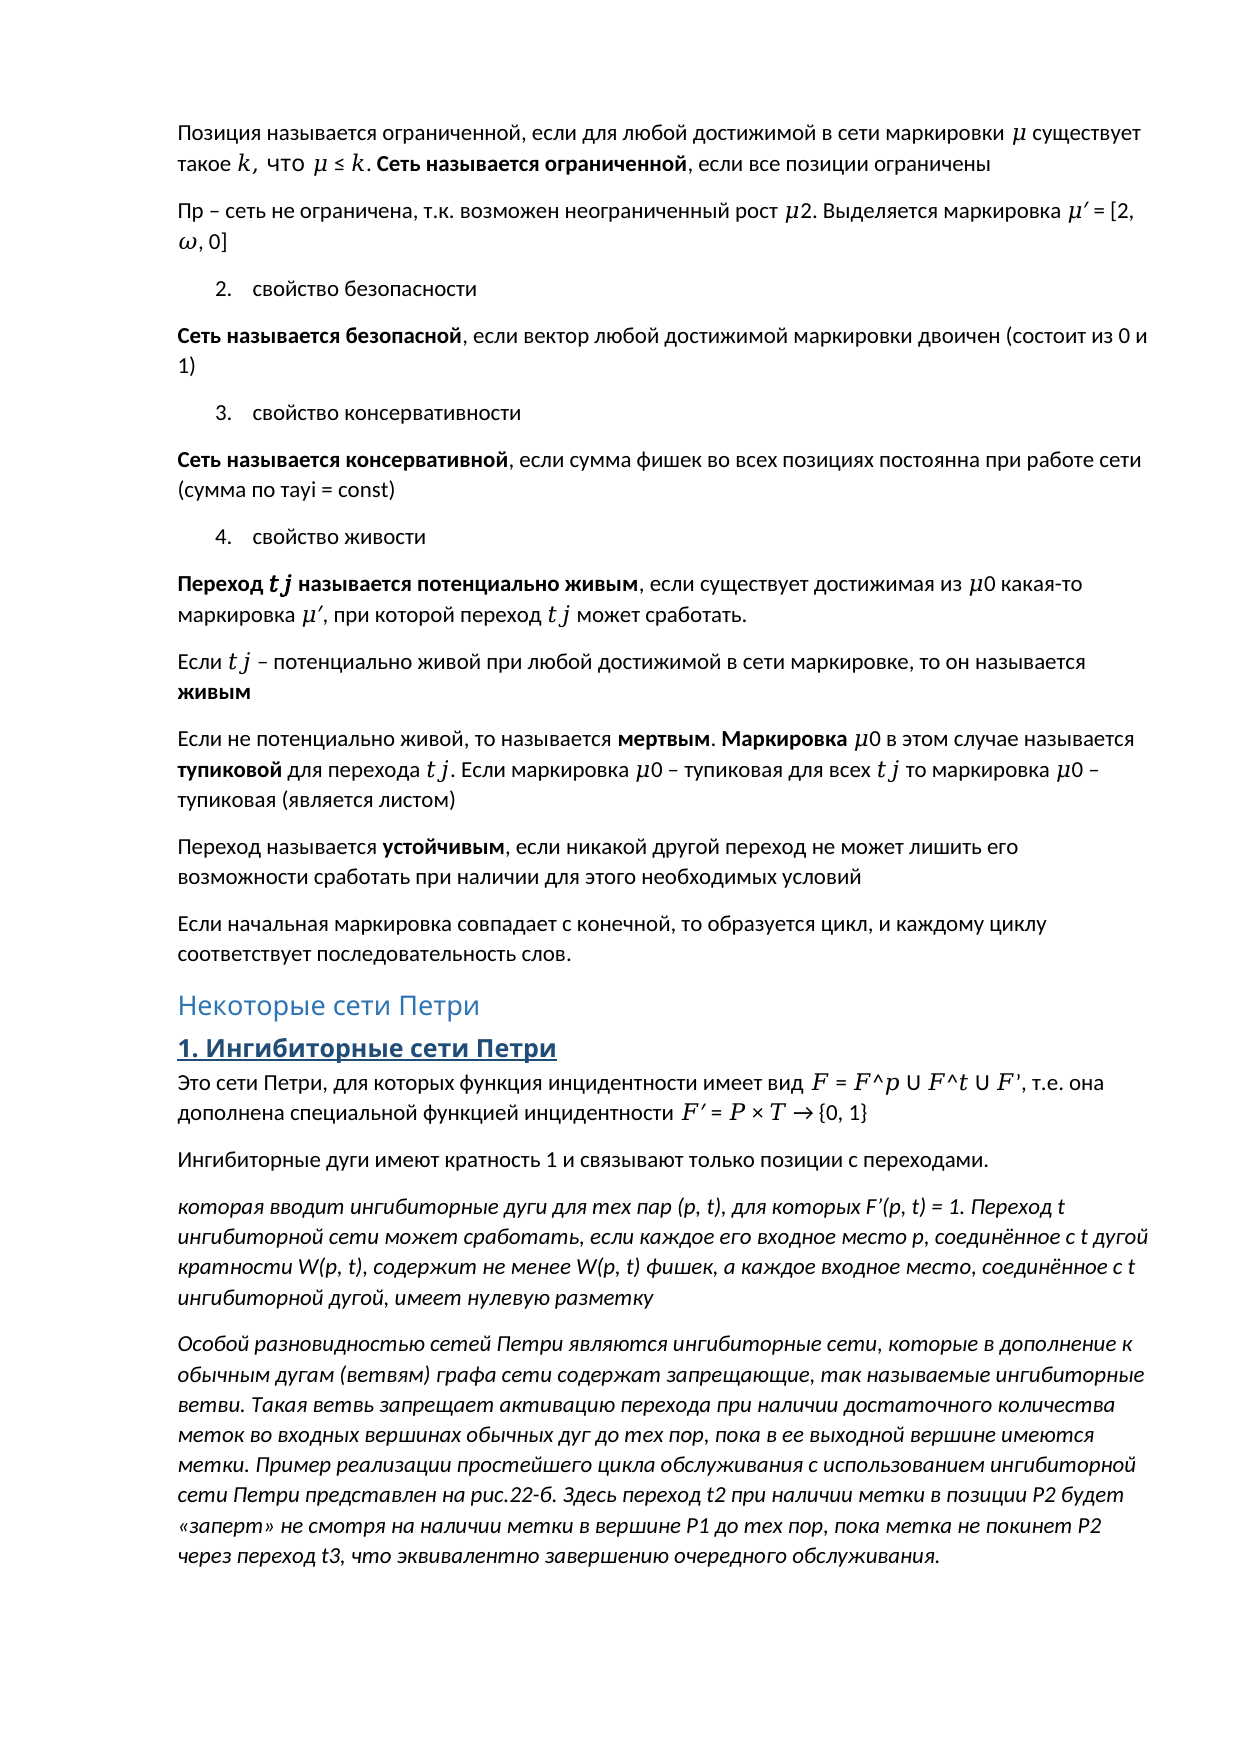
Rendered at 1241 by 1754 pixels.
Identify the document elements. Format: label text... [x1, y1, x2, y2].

text Если 𝑡𝑗 – потенциально живой при любой достижимой в сети маркировке, то он называется живым [177, 647, 1152, 705]
list свойство консервативности [215, 398, 1152, 426]
list свойство безопасности [215, 274, 1152, 302]
text Сеть называется консервативной, если сумма фишек во всех позициях постоянна при работе сети (сумма по тауi = const) [177, 445, 1152, 503]
text Если не потенциально живой, то называется мертвым. Маркировка 𝜇0 в этом случае называется тупиковой для перехода 𝑡𝑗. Если маркировка 𝜇0 – тупиковая для всех 𝑡𝑗 то маркировка 𝜇0 – тупиковая (является листом) [177, 724, 1152, 813]
text Переход называется устойчивым, если никакой другой переход не может лишить его возможности сработать при наличии для этого необходимых условий [177, 832, 1152, 891]
text которая вводит ингибиторные дуги для тех пар (p, t), для которых F’(p, t) = 1. Переход t ингибиторной сети может сработать, если каждое его входное место p, соединённое с t дугой кратности W(p, t), содержит не менее W(p, t) фишек, а каждое входное место, соединённое с t ингибиторной дугой, имеет нулевую разметку [177, 1192, 1152, 1311]
list свойство живости [215, 522, 1152, 550]
subtitle 1. Ингибиторные сети Петри [177, 1030, 1152, 1064]
text Переход 𝑡𝑗 называется потенциально живым, если существует достижимая из 𝜇0 какая-то маркировка 𝜇′, при которой переход 𝑡𝑗 может сработать. [177, 569, 1152, 628]
text Пр – сеть не ограничена, т.к. возможен неограниченный рост 𝜇2. Выделяется маркировка 𝜇′ = [2, 𝜔, 0] [177, 196, 1152, 255]
text Особой разновидностью сетей Петри являются ингибиторные сети, которые в дополнение к обычным дугам (ветвям) графа сети содержат запрещающие, так называемые ингибиторные ветви. Такая ветвь запрещает активацию перехода при наличии достаточного количества меток во входных вершинах обычных дуг до тех пор, пока в ее выходной вершине имеются метки. Пример реализации простейшего цикла обслуживания с использованием ингибиторной сети Петри представлен на рис.22-б. Здесь переход t2 при наличии метки в позиции Р2 будет «заперт» не смотря на наличии метки в вершине Р1 до тех пор, пока метка не покинет Р2 через переход t3, что эквивалентно завершению очередного обслуживания. [177, 1329, 1152, 1569]
text Сеть называется безопасной, если вектор любой достижимой маркировки двоичен (состоит из 0 и 1) [177, 321, 1152, 379]
text Позиция называется ограниченной, если для любой достижимой в сети маркировки 𝜇 существует такое 𝑘, что 𝜇 ≤ 𝑘. Сеть называется ограниченной, если все позиции ограничены [177, 118, 1152, 177]
text Ингибиторные дуги имеют кратность 1 и связывают только позиции с переходами. [177, 1145, 1152, 1173]
text Если начальная маркировка совпадает с конечной, то образуется цикл, и каждому циклу соответствует последовательность слов. [177, 909, 1152, 968]
text Это сети Петри, для которых функция инцидентности имеет вид 𝐹 = 𝐹^𝑝 U 𝐹^𝑡 U 𝐹’, т.е. она дополнена специальной функцией инцидентности 𝐹′ = 𝑃 × 𝑇 → {0, 1} [177, 1067, 1152, 1126]
subtitle Некоторые сети Петри [177, 986, 1152, 1023]
